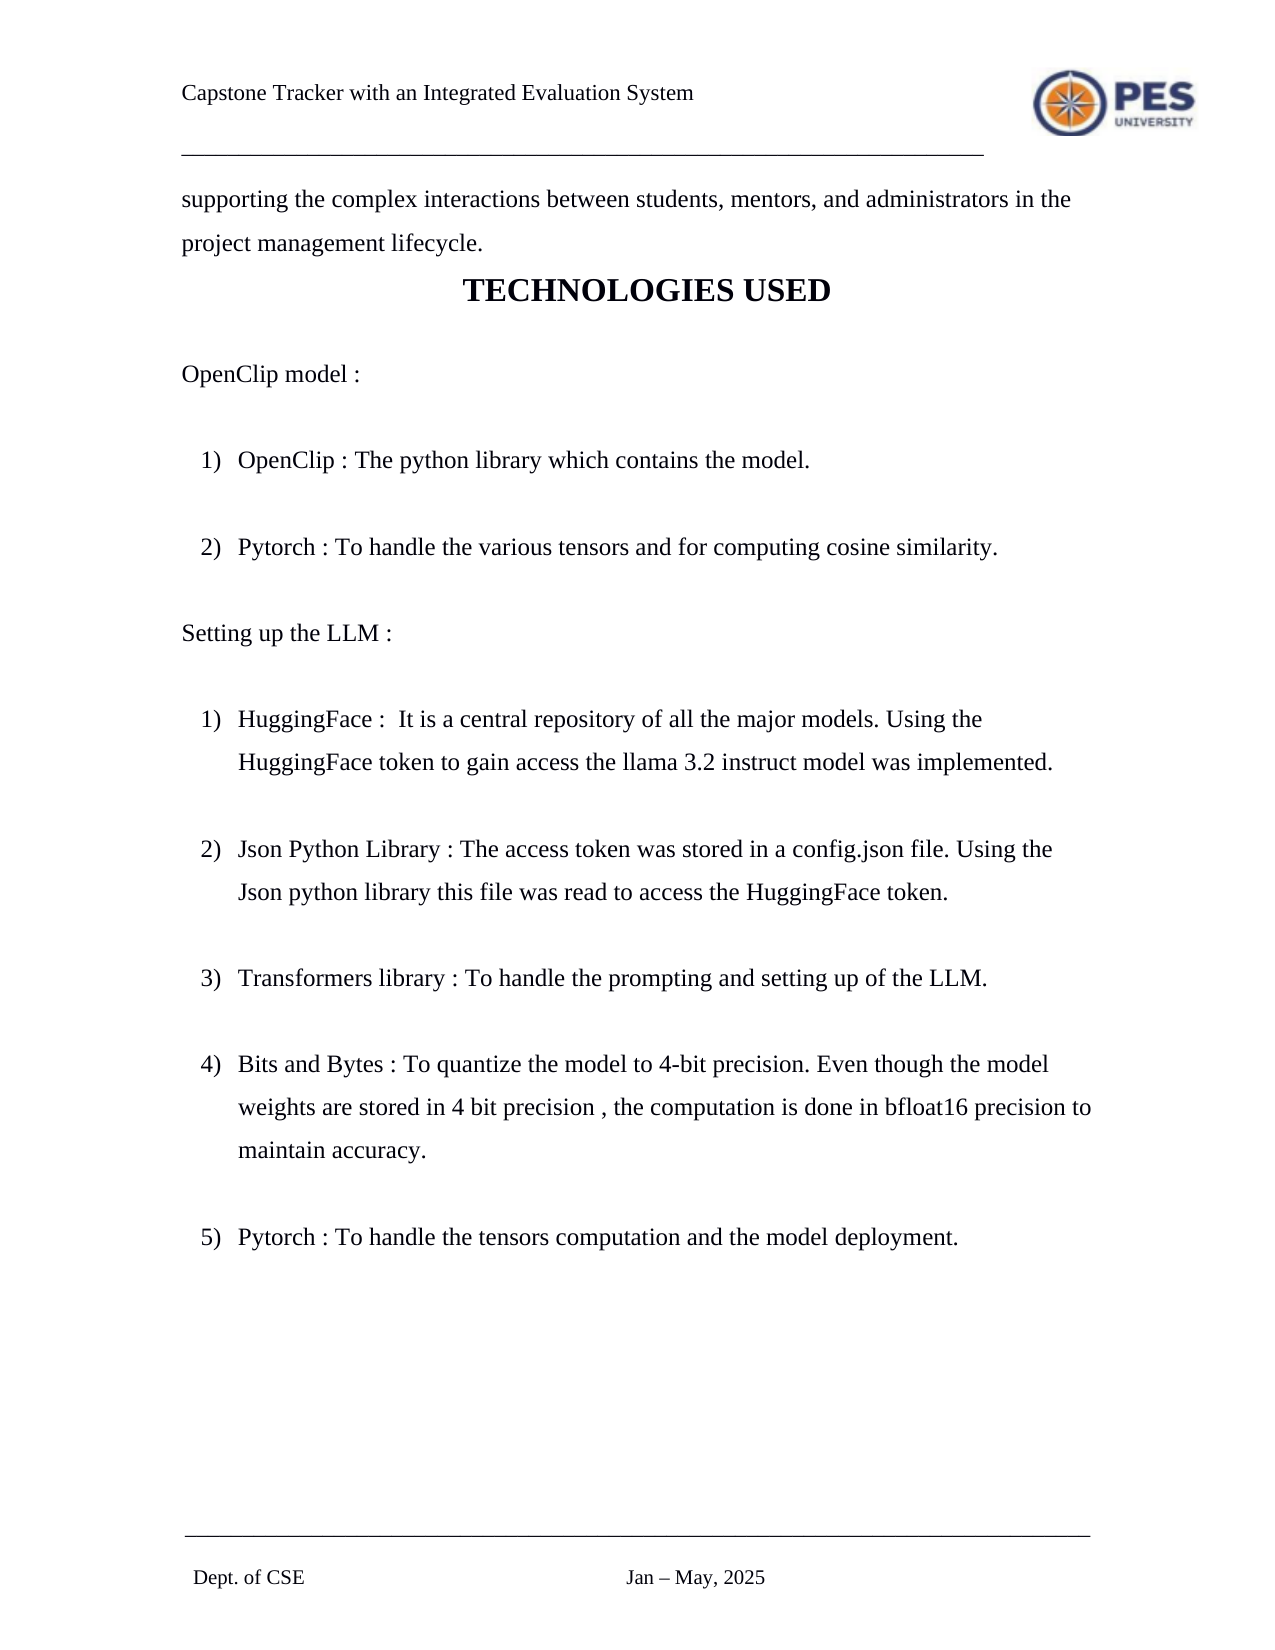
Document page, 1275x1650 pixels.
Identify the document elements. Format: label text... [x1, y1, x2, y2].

text Setting up the LLM : [181, 618, 1093, 647]
list Pytorch : To handle the tensors computation and the model deployment. [200, 1222, 1093, 1251]
list OpenClip : The python library which contains the model. [200, 446, 1093, 474]
list HuggingFace : It is a central repository of all the major models. Using the HuggingFace token to gain access the llama 3.2 instruct model was implemented. [200, 704, 1093, 776]
list Bits and Bytes : To quantize the model to 4-bit precision. Even though the model weights are stored in 4 bit precision , the computation is done in bfloat16 precision to maintain accuracy. [200, 1049, 1093, 1164]
picture [1024, 63, 1210, 135]
list Transformers library : To handle the prompting and setting up of the LLM. [200, 963, 1093, 992]
list Pytorch : To handle the various tensors and for computing cosine similarity. [200, 532, 1093, 561]
text OpenClip model : [181, 359, 1093, 388]
text TECHNOLOGIES USED [200, 271, 1093, 309]
list Json Python Library : The access token was stored in a config.json file. Using the Json python library this file was read to access the HuggingFace token. [200, 834, 1093, 906]
